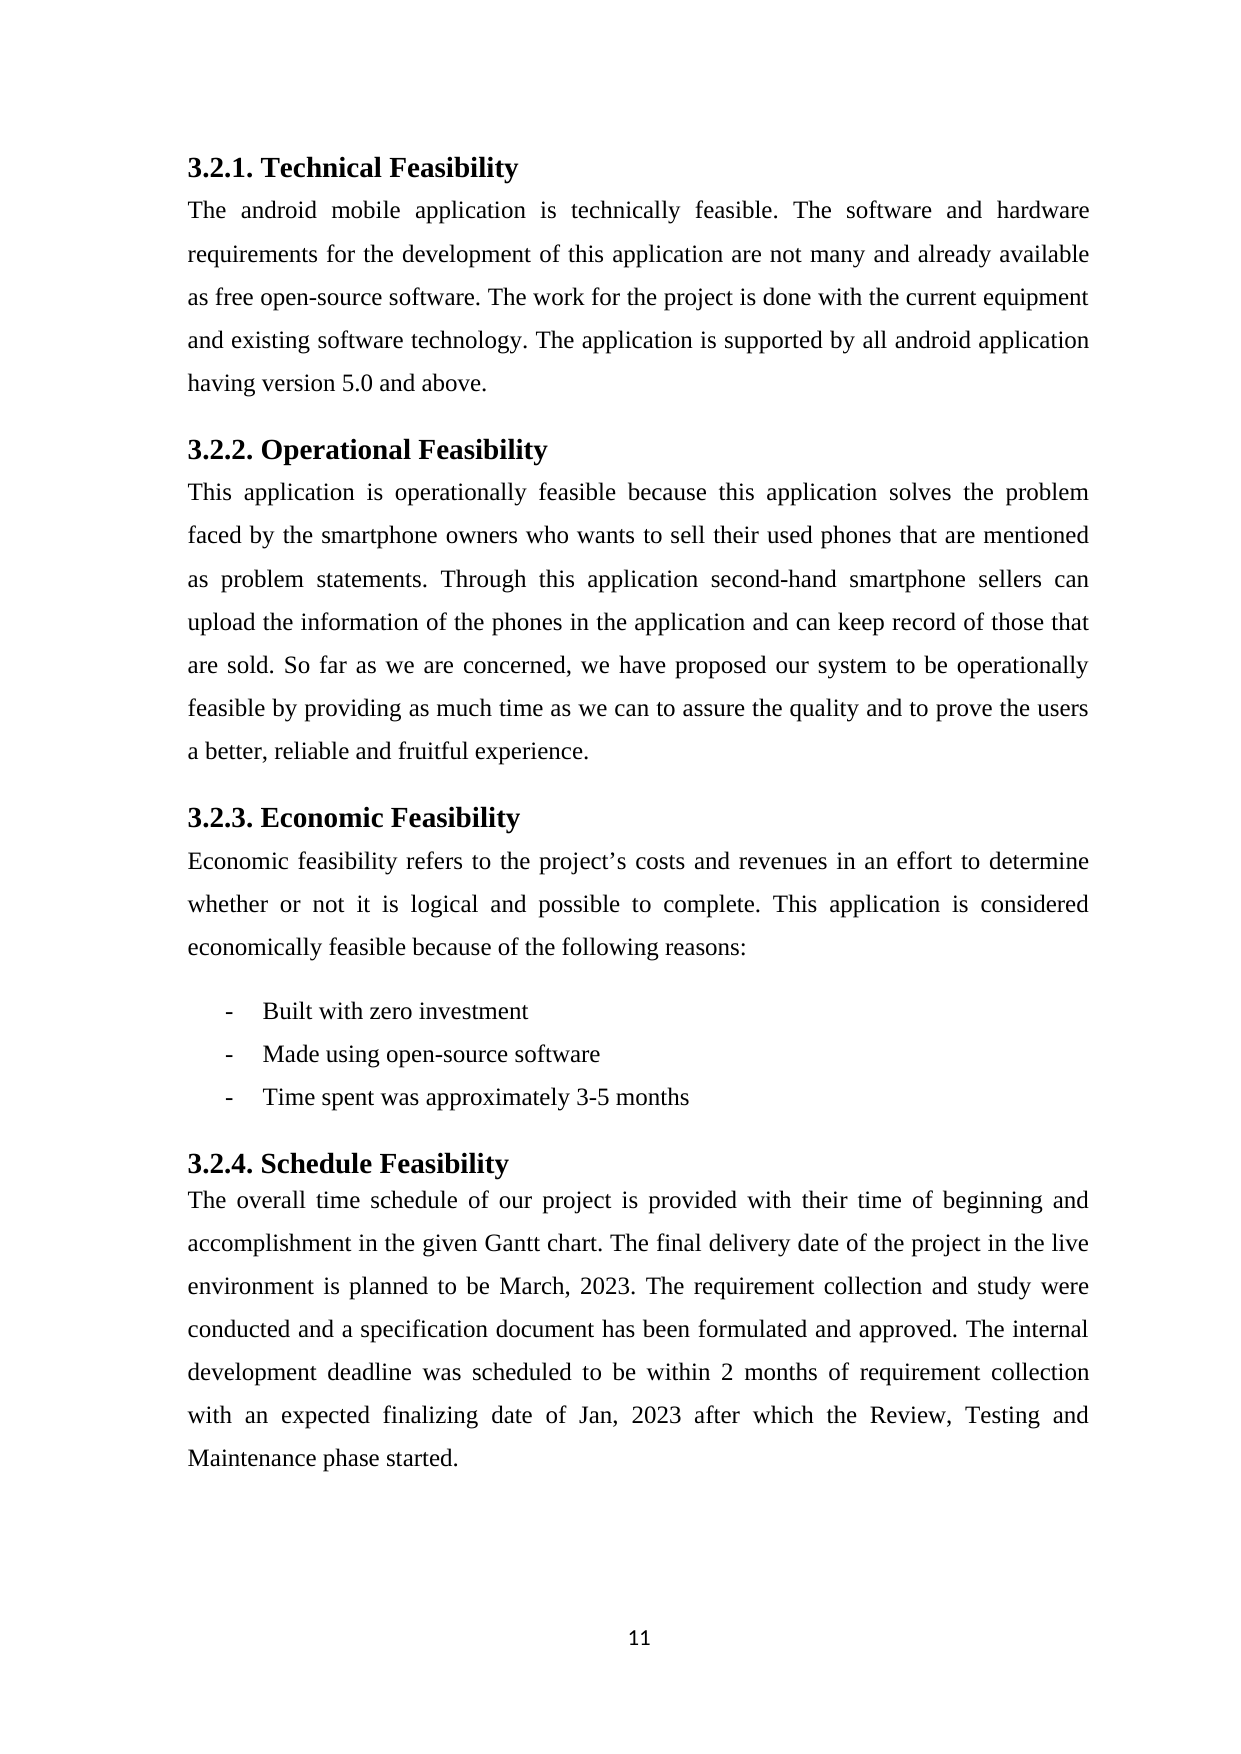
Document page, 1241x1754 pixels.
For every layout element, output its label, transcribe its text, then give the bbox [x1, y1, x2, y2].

text This application is operationally feasible because this application solves the problem faced by the smartphone owners who wants to sell their used phones that are mentioned as problem statements. Through this application second-hand smartphone sellers can upload the information of the phones in the application and can keep record of those that are sold. So far as we are concerned, we have proposed our system to be operationally feasible by providing as much time as we can to assure the quality and to prove the users a better, reliable and fruitful experience. [187, 477, 1090, 765]
subtitle 3.2.1. Technical Feasibility [187, 150, 1090, 183]
list Made using open-source software [225, 1039, 1090, 1068]
text The android mobile application is technically feasible. The software and hardware requirements for the development of this application are not many and already available as free open-source software. The work for the project is done with the current equipment and existing software technology. The application is supported by all android application having version 5.0 and above. [187, 196, 1090, 397]
subtitle 3.2.3. Economic Feasibility [187, 800, 1090, 834]
text The overall time schedule of our project is provided with their time of beginning and accomplishment in the given Gantt chart. The final delivery date of the project in the live environment is planned to be March, 2023. The requirement collection and study were conducted and a specification document has been formulated and approved. The internal development deadline was scheduled to be within 2 months of requirement collection with an expected finalizing date of Jan, 2023 after which the Review, Testing and Maintenance phase started. [187, 1185, 1090, 1472]
list Time spent was approximately 3-5 months [225, 1082, 1090, 1111]
subtitle 3.2.4. Schedule Feasibility [187, 1146, 1090, 1180]
list Built with zero investment [225, 996, 1090, 1025]
subtitle 3.2.2. Operational Feasibility [187, 432, 1090, 466]
text Economic feasibility refers to the project’s costs and revenues in an effort to determine whether or not it is logical and possible to complete. This application is considered economically feasible because of the following reasons: [187, 846, 1090, 961]
